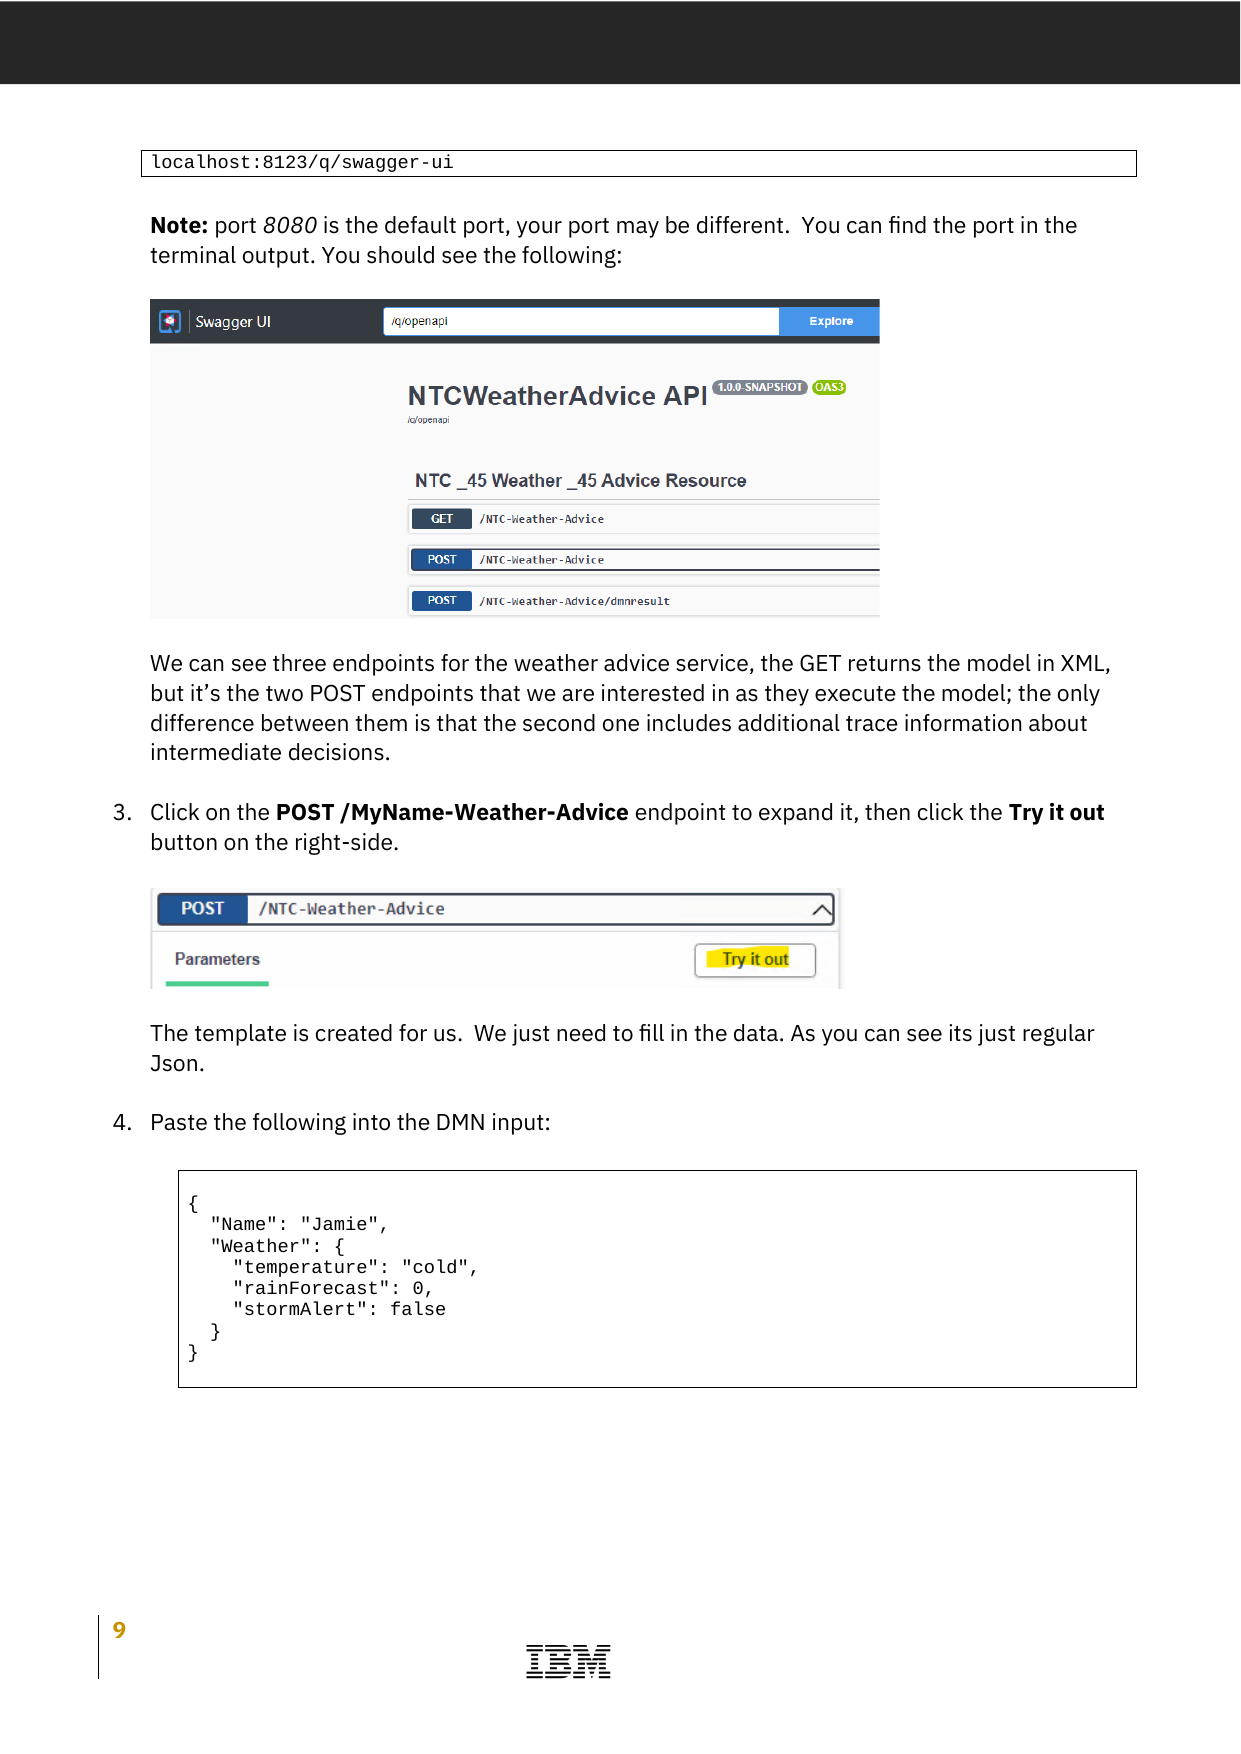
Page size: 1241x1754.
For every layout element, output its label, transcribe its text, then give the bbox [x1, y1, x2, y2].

text } [179, 1339, 1136, 1387]
text } [179, 1318, 1136, 1339]
picture [526, 1645, 611, 1679]
text "Weather": { [179, 1233, 1136, 1254]
text The template is created for us. We just need to fill in the data. As you can see its just regular Json. [150, 1018, 1128, 1107]
text "Name": "Jamie", [179, 1212, 1136, 1233]
list Paste the following into the DMN input: [112, 1107, 1128, 1137]
picture [150, 888, 846, 989]
text "rainForecast": 0, [179, 1276, 1136, 1297]
text "stormAlert": false [179, 1297, 1136, 1318]
text localhost:8123/q/swagger-ui [142, 151, 1136, 176]
text { [179, 1191, 1136, 1212]
text We can see three endpoints for the weather advice service, the GET returns the model in XML, but it’s the two POST endpoints that we are interested in as they execute the model; the only difference between them is that the second one includes additional trace information about intermediate decisions. [150, 648, 1128, 767]
list Note: port 8080 is the default port, your port may be different. You can find the port in the terminal output. You should see the following: [150, 210, 1128, 269]
text "temperature": "cold", [179, 1254, 1136, 1276]
list Click on the POST /MyName-Weather-Advice endpoint to expand it, then click the Try it out button on the right-side. [112, 797, 1128, 856]
picture [150, 299, 880, 619]
